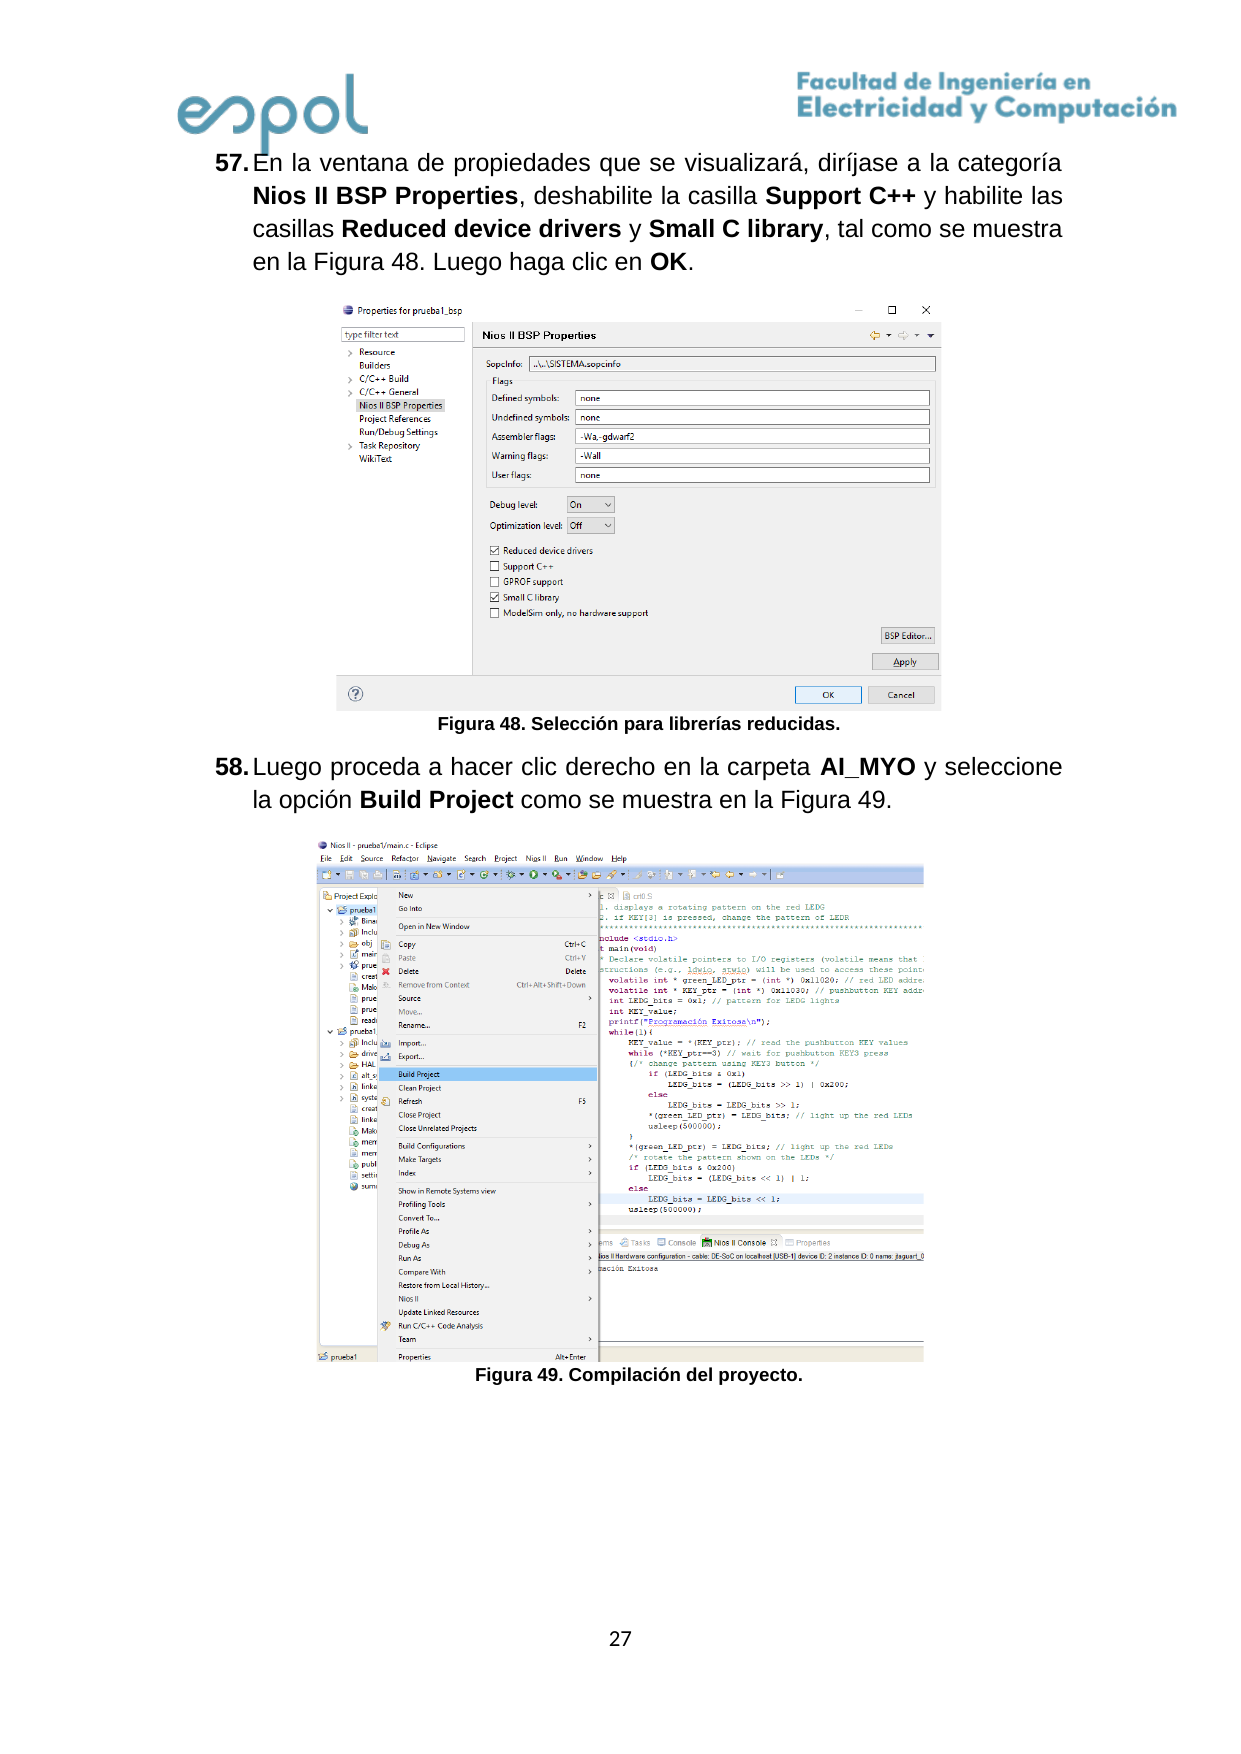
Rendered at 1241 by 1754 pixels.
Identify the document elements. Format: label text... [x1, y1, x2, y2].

picture [336, 300, 942, 711]
list En la ventana de propiedades que se visualizará, diríjase a la categoría Nios II BSP Properties, deshabilite la casilla Support C++ y habilite las casillas Reduced device drivers y Small C library, tal como se muestra en la Figura 48. Luego haga clic en OK. [215, 148, 1063, 275]
picture [177, 73, 381, 156]
text Figura 49. Compilación del proyecto. [215, 1364, 1063, 1385]
picture [786, 55, 1178, 136]
picture [316, 839, 924, 1362]
text Figura 48. Selección para librerías reducidas. [215, 712, 1063, 734]
list Luego proceda a hacer clic derecho en la carpeta AI_MYO y seleccione la opción Build Project como se muestra en la Figura 49. [215, 752, 1063, 814]
